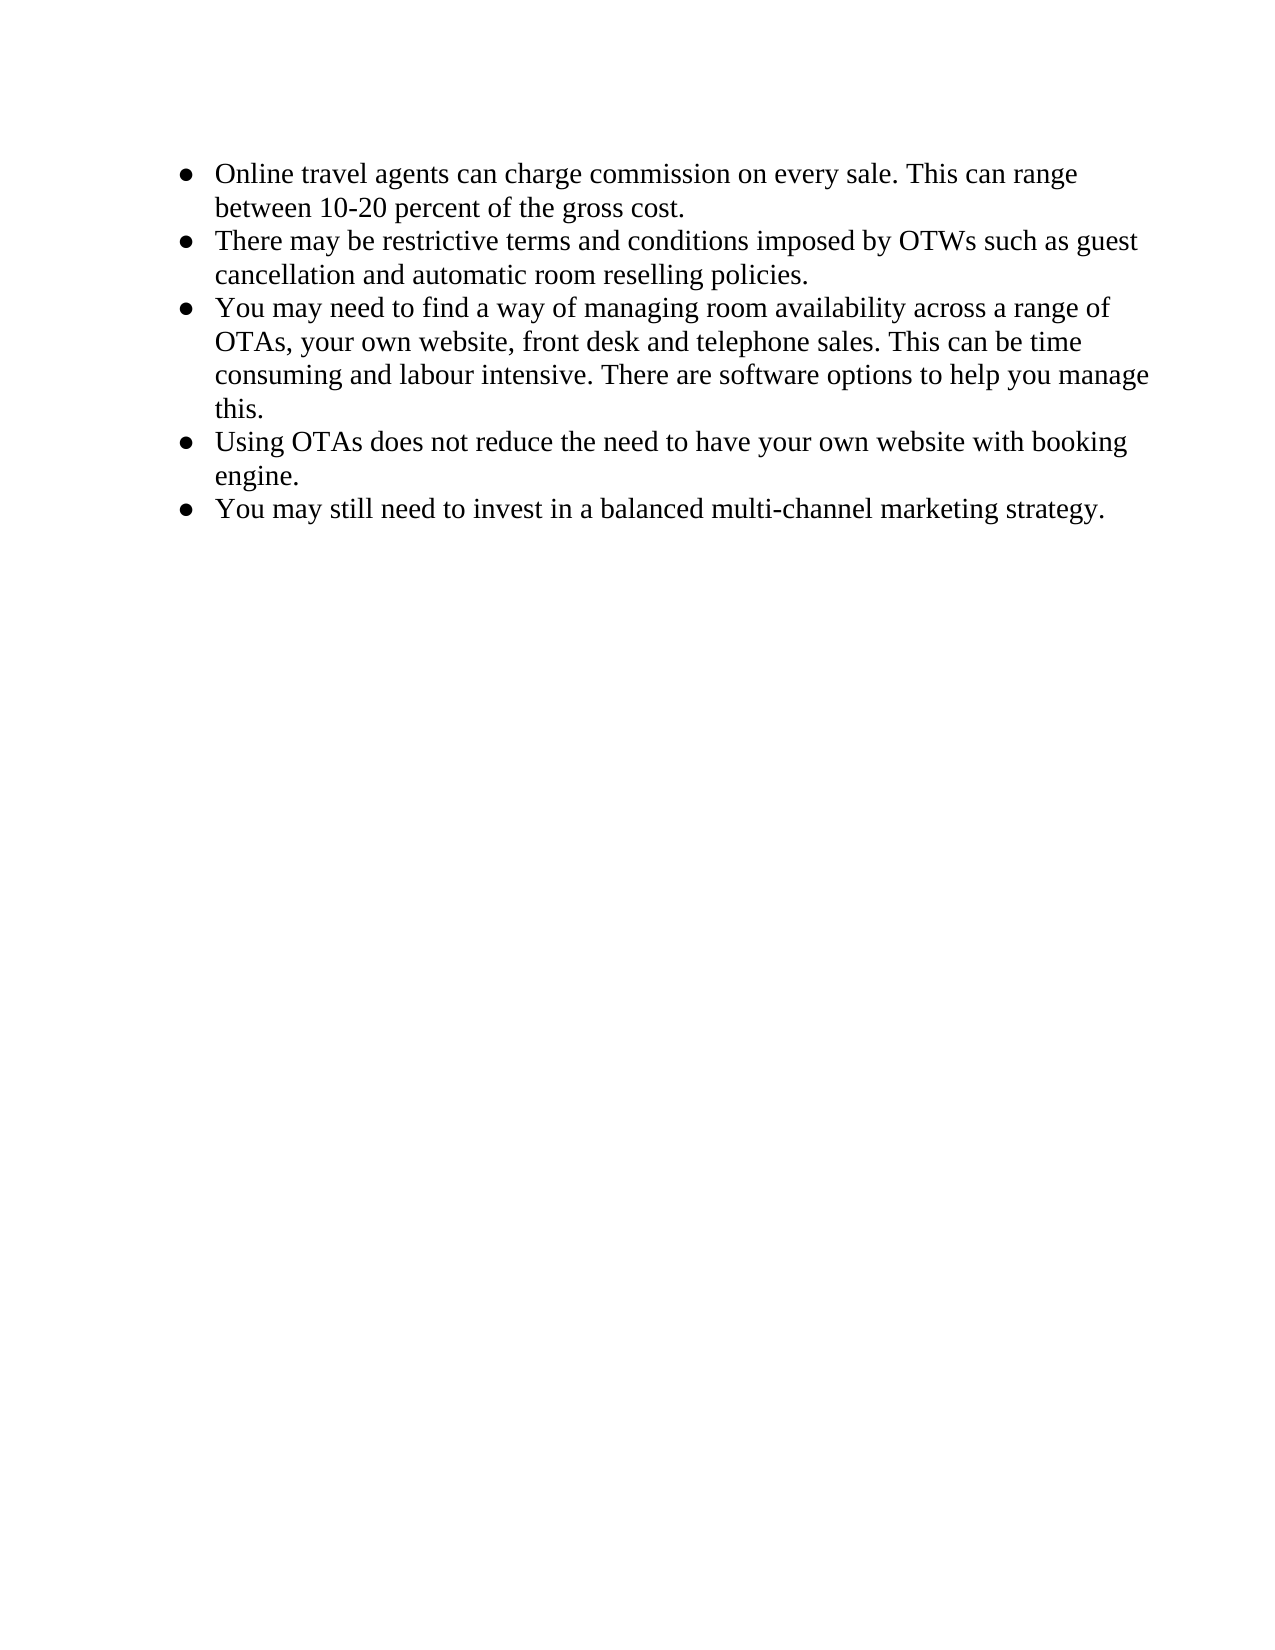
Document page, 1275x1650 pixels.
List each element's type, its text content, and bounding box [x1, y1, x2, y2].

list There may be restrictive terms and conditions imposed by OTWs such as guest cancellation and automatic room reselling policies. [177, 223, 1167, 290]
list You may still need to invest in a balanced multi-channel marketing strategy. [177, 492, 1167, 525]
list Using OTAs does not reduce the need to have your own website with booking engine. [177, 424, 1167, 492]
list You may need to find a way of managing room availability across a range of OTAs, your own website, front desk and telephone sales. This can be time consuming and labour intensive. There are software options to help you manage this. [177, 290, 1167, 424]
list Online travel agents can charge commission on every sale. This can range between 10-20 percent of the gross cost. [177, 156, 1167, 223]
